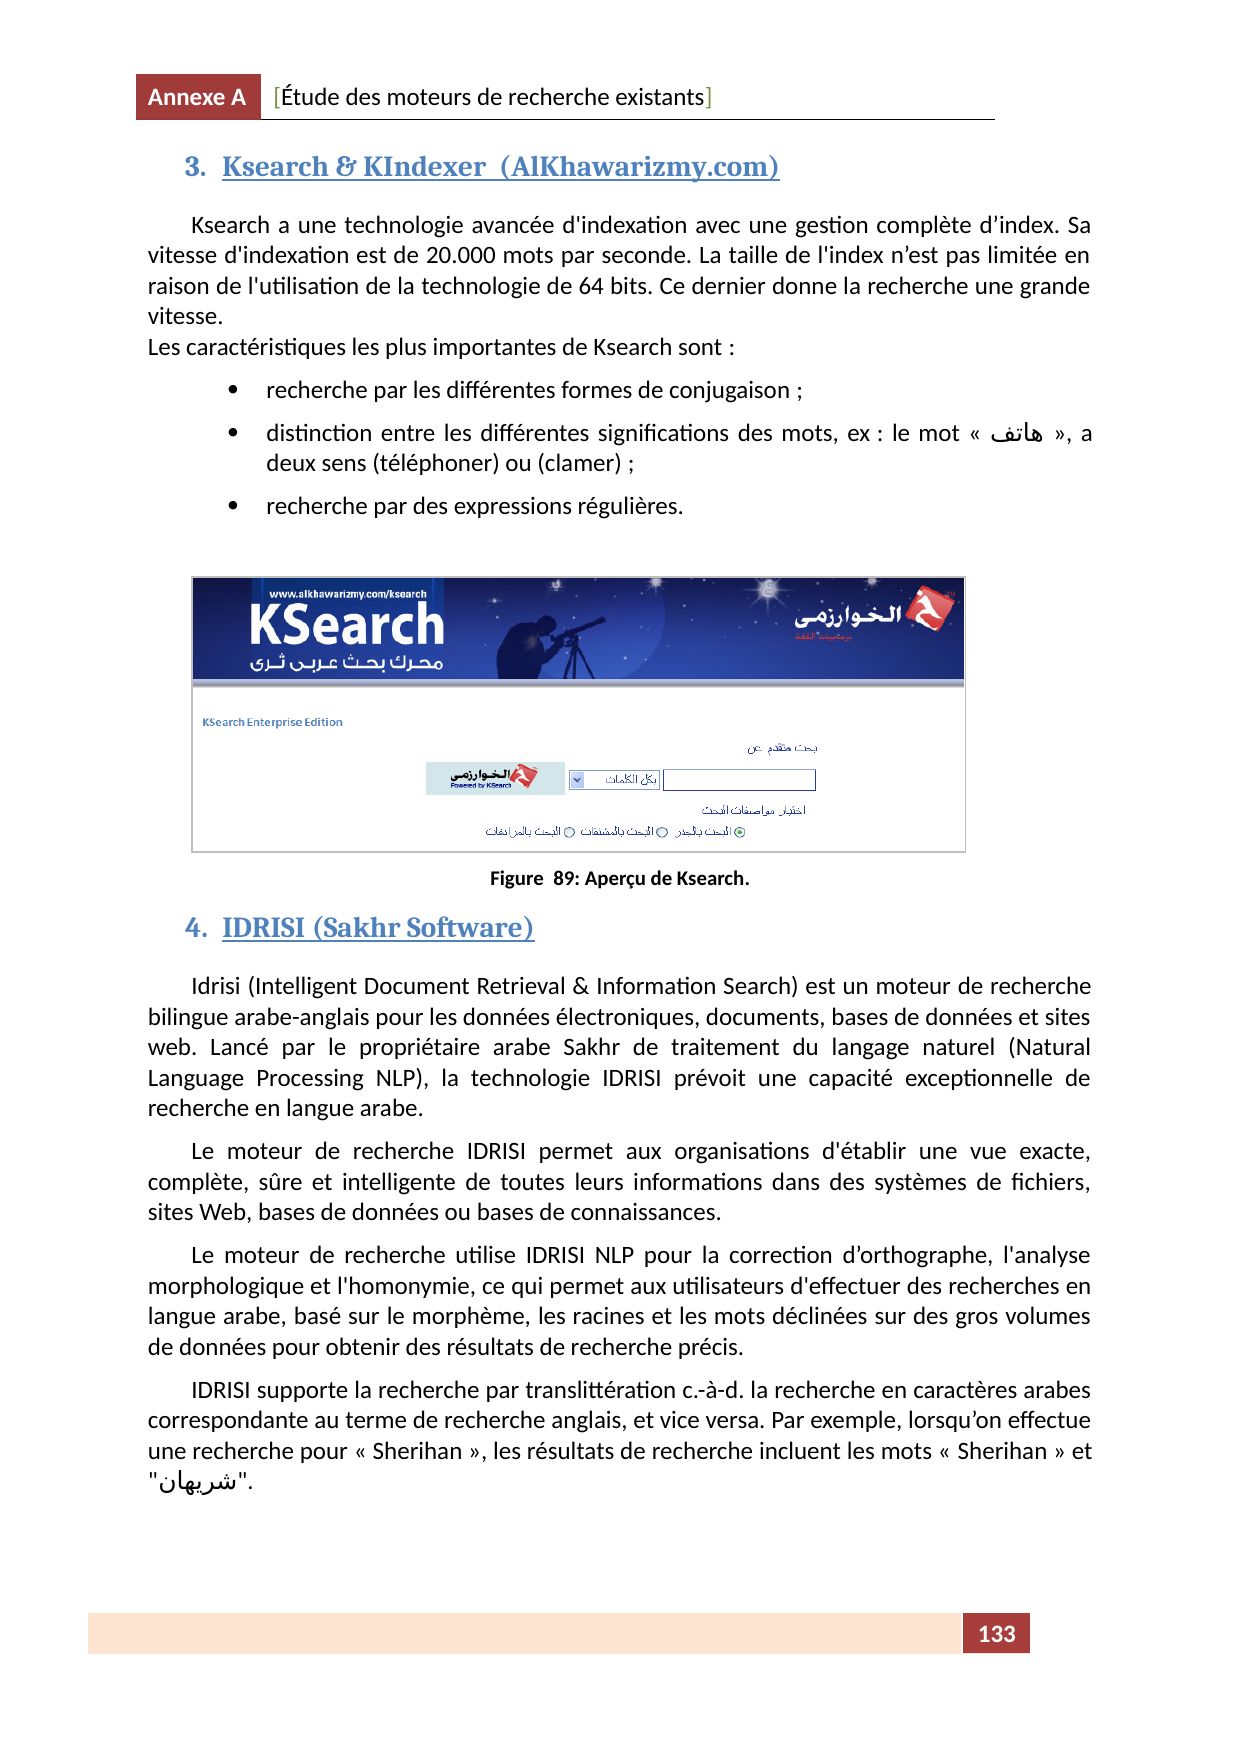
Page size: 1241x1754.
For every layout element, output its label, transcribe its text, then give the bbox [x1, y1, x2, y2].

list Ksearch & KIndexer (AlKhawarizmy.com) [185, 150, 1092, 184]
list IDRISI (Sakhr Software) [185, 912, 1092, 945]
text Idrisi (Intelligent Document Retrieval & Information Search) est un moteur de recherche bilingue arabe-anglais pour les données électroniques, documents, bases de données et sites web. Lancé par le propriétaire arabe Sakhr de traitement du langage naturel (Natural Language Processing NLP), la technologie IDRISI prévoit une capacité exceptionnelle de recherche en langue arabe. [148, 970, 1092, 1123]
text Ksearch a une technologie avancée d'indexation avec une gestion complète d’index. Sa vitesse d'indexation est de 20.000 mots par seconde. La taille de l'index n’est pas limitée en raison de l'utilisation de la technologie de 64 bits. Ce dernier donne la recherche une grande vitesse. Les caractéristiques les plus importantes de Ksearch sont : [148, 209, 1092, 362]
text Le moteur de recherche utilise IDRISI NLP pour la correction d’orthographe, l'analyse morphologique et l'homonymie, ce qui permet aux utilisateurs d'effectuer des recherches en langue arabe, basé sur le morphème, les racines et les mots déclinées sur des gros volumes de données pour obtenir des résultats de recherche précis. [148, 1239, 1092, 1361]
text IDRISI supporte la recherche par translittération c.-à-d. la recherche en caractères arabes correspondante au terme de recherche anglais, et vice versa. Par exemple, lorsqu’on effectue une recherche pour « Sherihan », les résultats de recherche incluent les mots « Sherihan » et "شريهان". [148, 1374, 1092, 1496]
picture [193, 578, 965, 851]
list distinction entre les différentes significations des mots, ex : le mot « هاتف », a deux sens (téléphoner) ou (clamer) ; [229, 417, 1092, 478]
text Le moteur de recherche IDRISI permet aux organisations d'établir une vue exacte, complète, sûre et intelligente de toutes leurs informations dans des systèmes de fichiers, sites Web, bases de données ou bases de connaissances. [148, 1135, 1092, 1227]
text Figure 89: Aperçu de Ksearch. [148, 865, 1092, 891]
list recherche par des expressions régulières. [229, 490, 1092, 521]
list recherche par les différentes formes de conjugaison ; [229, 374, 1092, 404]
